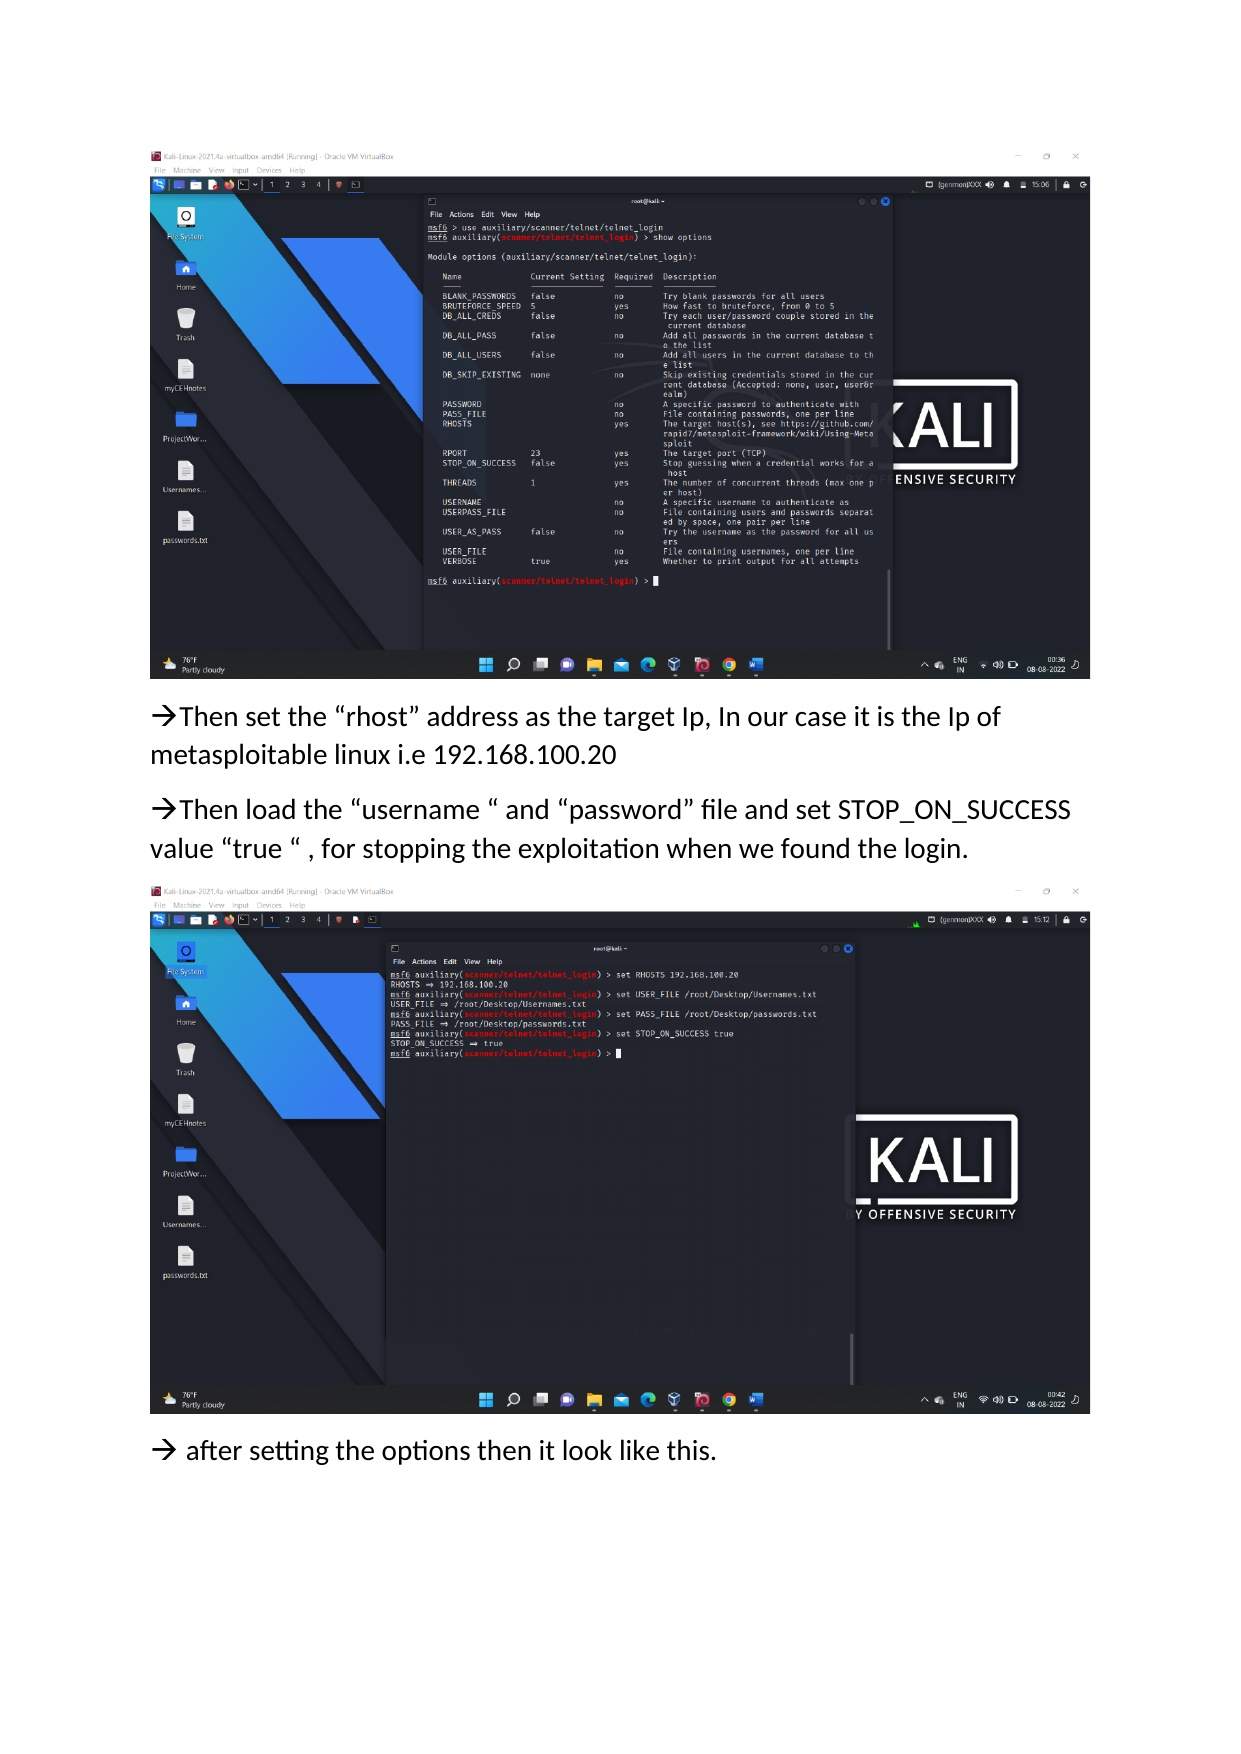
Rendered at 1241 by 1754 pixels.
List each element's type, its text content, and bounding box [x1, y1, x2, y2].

text after setting the options then it look like this. [150, 1432, 1090, 1468]
text Then load the “username “ and “password” file and set STOP_ON_SUCCESS value “true “ , for stopping the exploitation when we found the login. [150, 791, 1090, 865]
text Then set the “rhost” address as the target Ip, In our case it is the Ip of metasploitable linux i.e 192.168.100.20 [150, 698, 1090, 772]
picture [150, 884, 1091, 1414]
picture [150, 150, 1091, 679]
